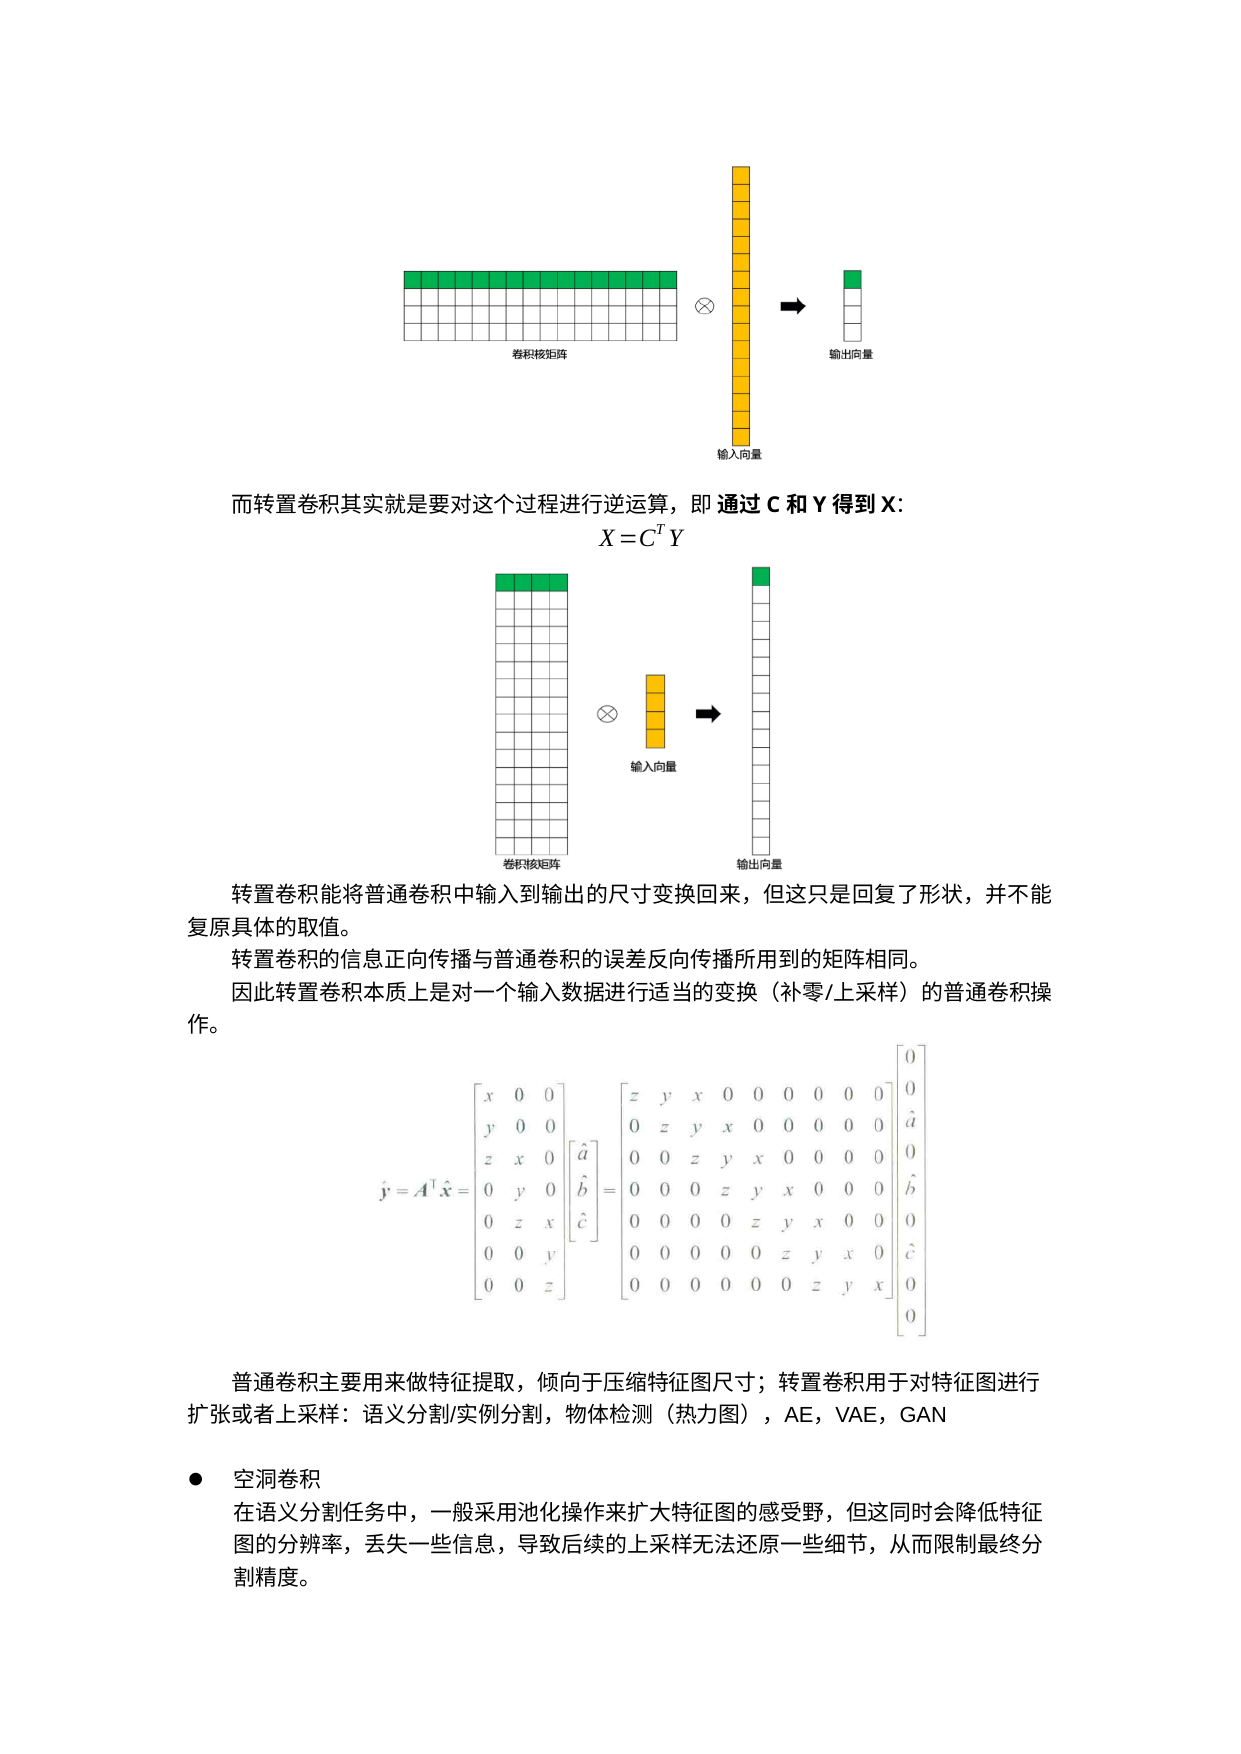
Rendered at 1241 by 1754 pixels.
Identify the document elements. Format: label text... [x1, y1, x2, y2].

picture [379, 162, 905, 466]
text 普通卷积主要用来做特征提取，倾向于压缩特征图尺寸；转置卷积用于对特征图进行扩张或者上采样：语义分割/实例分割，物体检测（热力图），AE，VAE，GAN [187, 1364, 1053, 1429]
text 因此转置卷积本质上是对一个输入数据进行适当的变换（补零/上采样）的普通卷积操作。 [187, 974, 1053, 1039]
text 转置卷积的信息正向传播与普通卷积的误差反向传播所用到的矩阵相同。 [187, 942, 1053, 974]
picture [353, 1039, 931, 1342]
list 在语义分割任务中，一般采用池化操作来扩大特征图的感受野，但这同时会降低特征图的分辨率，丢失一些信息，导致后续的上采样无法还原一些细节，从而限制最终分割精度。 [233, 1494, 1053, 1592]
list 空洞卷积 [187, 1462, 1053, 1494]
text 转置卷积能将普通卷积中输入到输出的尺寸变换回来，但这只是回复了形状，并不能复原具体的取值。 [187, 877, 1053, 942]
text 而转置卷积其实就是要对这个过程进行逆运算，即 通过 C 和 Y 得到 X： [187, 487, 1053, 519]
picture [469, 552, 815, 876]
